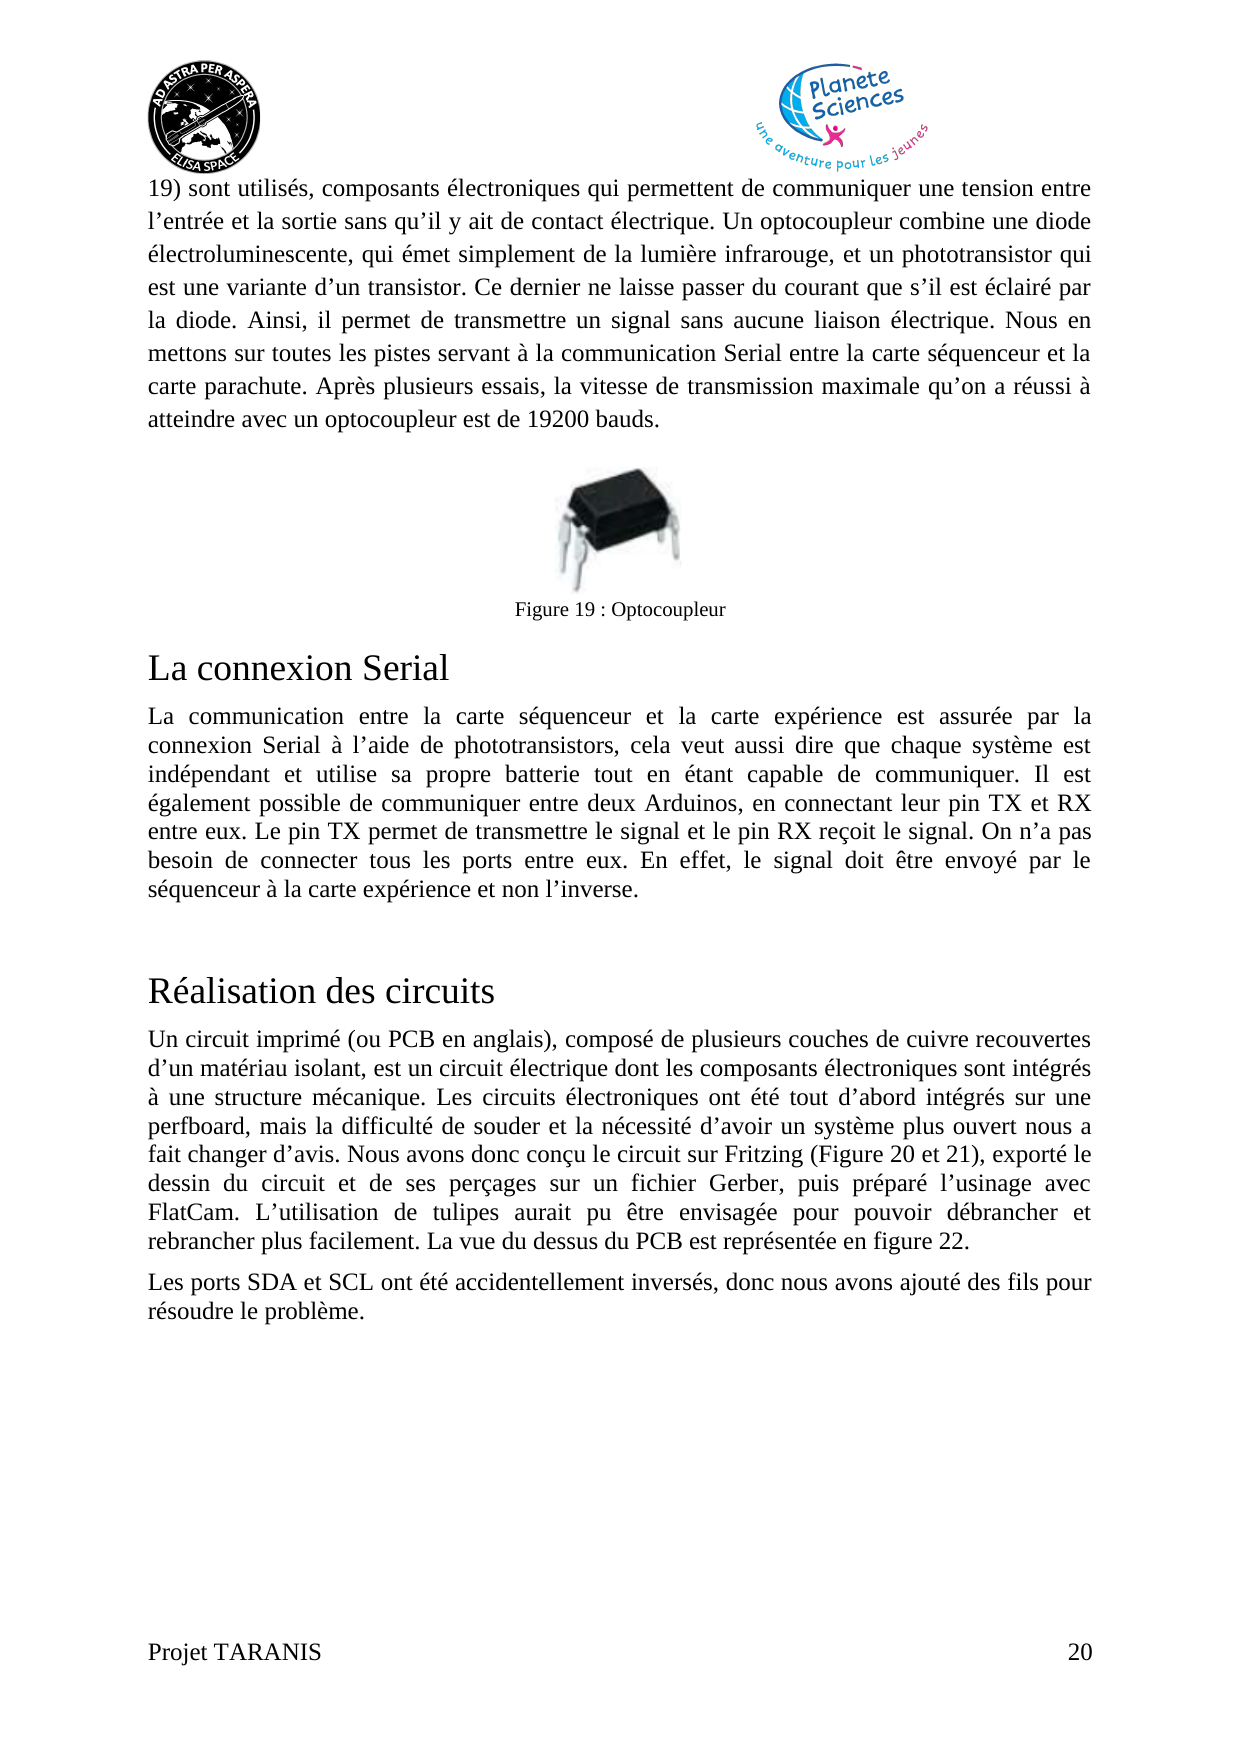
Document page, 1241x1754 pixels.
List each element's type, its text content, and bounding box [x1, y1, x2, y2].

picture [549, 458, 691, 598]
text Les ports SDA et SCL ont été accidentellement inversés, donc nous avons ajouté des fils pour résoudre le problème. [148, 1267, 1093, 1324]
picture [147, 60, 261, 174]
text Un circuit imprimé (ou PCB en anglais), composé de plusieurs couches de cuivre recouvertes d’un matériau isolant, est un circuit électrique dont les composants électroniques sont intégrés à une structure mécanique. Les circuits électroniques ont été tout d’abord intégrés sur une perfboard, mais la difficulté de souder et la nécessité d’avoir un système plus ouvert nous a fait changer d’avis. Nous avons donc conçu le circuit sur Fritzing (Figure 20 et 21), exporté le dessin du circuit et de ses perçages sur un fichier Gerber, puis préparé l’usinage avec FlatCam. L’utilisation de tulipes aurait pu être envisagée pour pouvoir débrancher et rebrancher plus facilement. La vue du dessus du PCB est représentée en figure 22. [148, 1024, 1093, 1254]
text La communication entre la carte séquenceur et la carte expérience est assurée par la connexion Serial à l’aide de phototransistors, cela veut aussi dire que chaque système est indépendant et utilise sa propre batterie tout en étant capable de communiquer. Il est également possible de communiquer entre deux Arduinos, en connectant leur pin TX et RX entre eux. Le pin TX permet de transmettre le signal et le pin RX reçoit le signal. On n’a pas besoin de connecter tous les ports entre eux. En effet, le signal doit être envoyé par le séquenceur à la carte expérience et non l’inverse. [148, 701, 1093, 903]
picture [751, 59, 930, 174]
subtitle La connexion Serial [148, 646, 1093, 689]
text Figure 19 : Optocoupleur [148, 597, 1093, 621]
subtitle Réalisation des circuits [148, 969, 1093, 1012]
